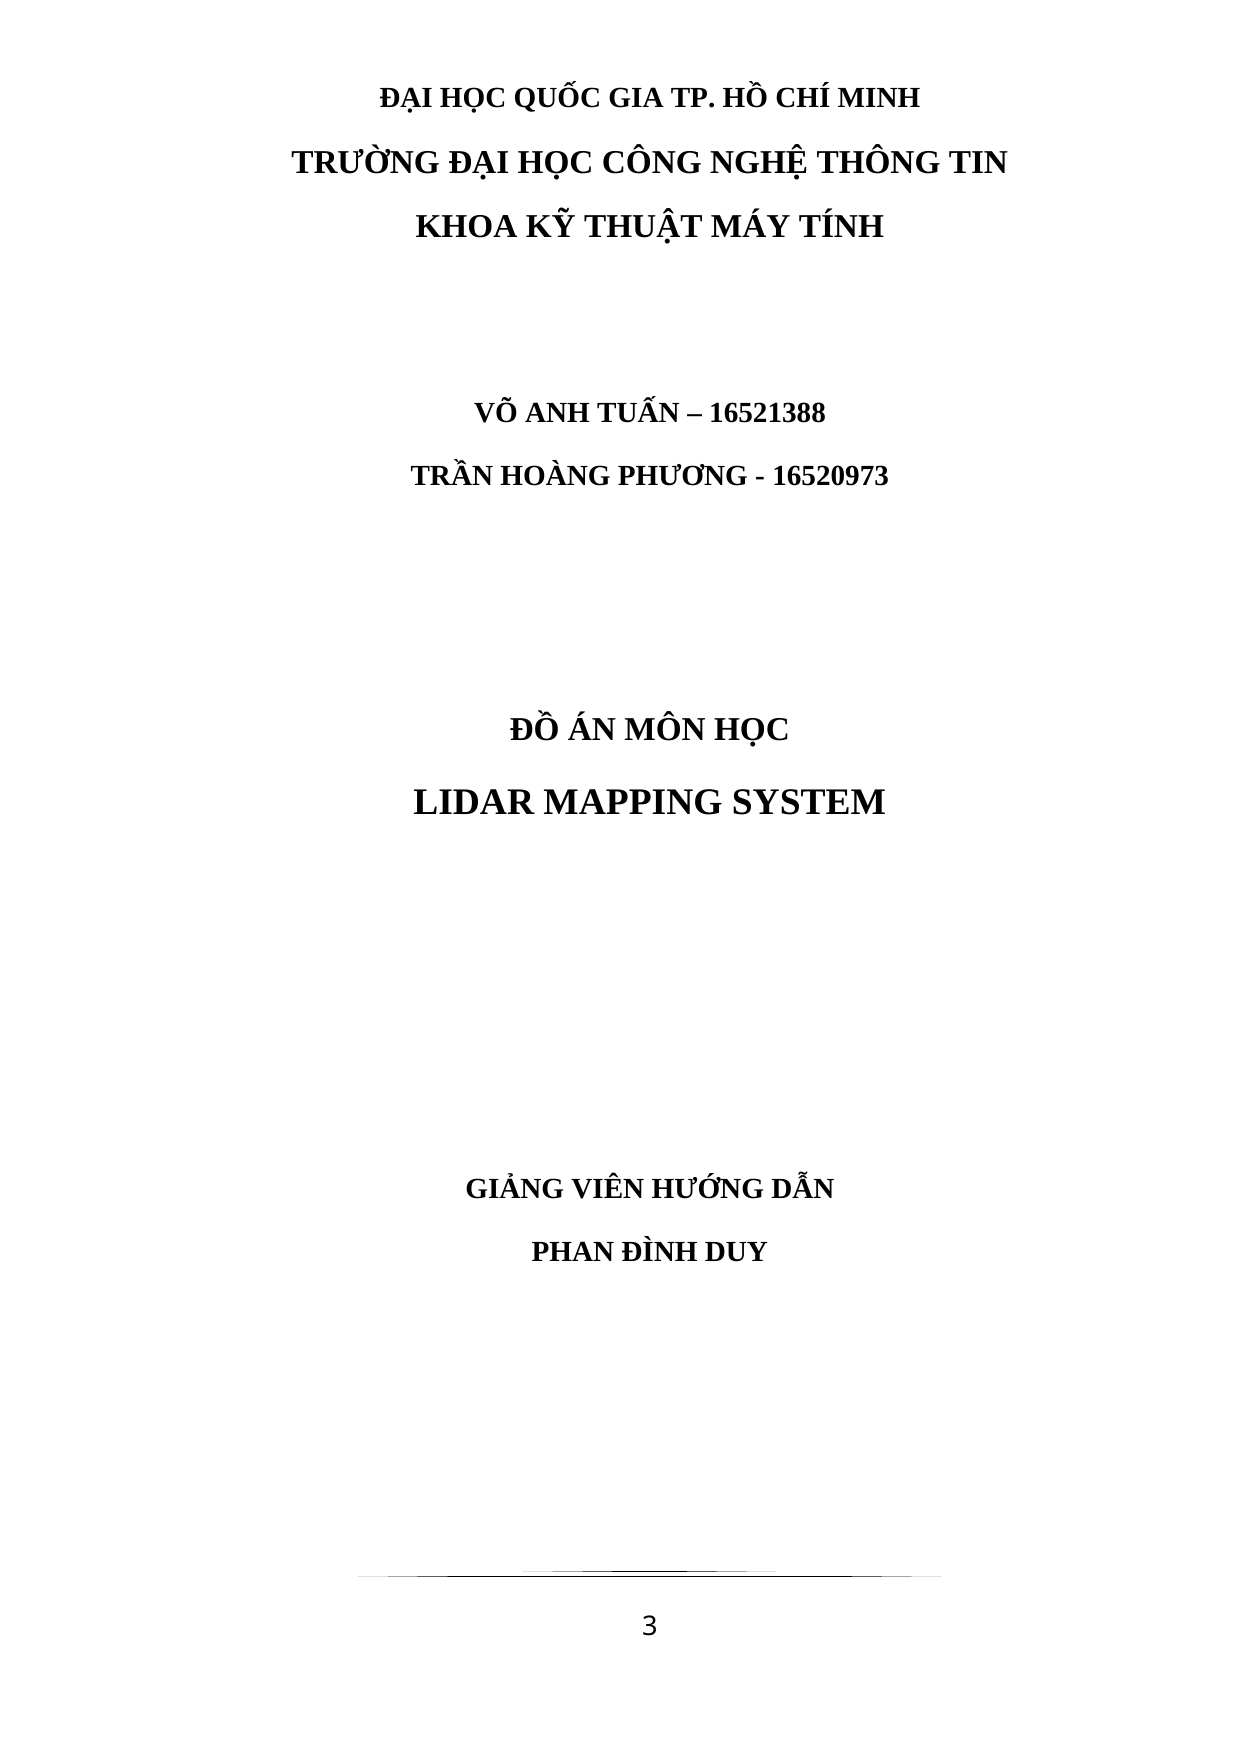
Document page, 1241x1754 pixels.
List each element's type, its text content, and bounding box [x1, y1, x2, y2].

text LIDAR MAPPING SYSTEM [177, 780, 1122, 823]
text VÕ ANH TUẤN – 16521388 [177, 396, 1122, 429]
text TRƯỜNG ĐẠI HỌC CÔNG NGHỆ THÔNG TIN [177, 142, 1122, 181]
text ĐẠI HỌC QUỐC GIA TP. HỒ CHÍ MINH [177, 80, 1122, 113]
text TRẦN HOÀNG PHƯƠNG - 16520973 [177, 458, 1122, 492]
text ĐỒ ÁN MÔN HỌC [177, 710, 1122, 748]
text KHOA KỸ THUẬT MÁY TÍNH [177, 206, 1122, 244]
text PHAN ĐÌNH DUY [177, 1234, 1122, 1267]
text GIẢNG VIÊN HƯỚNG DẪN [177, 1171, 1122, 1204]
